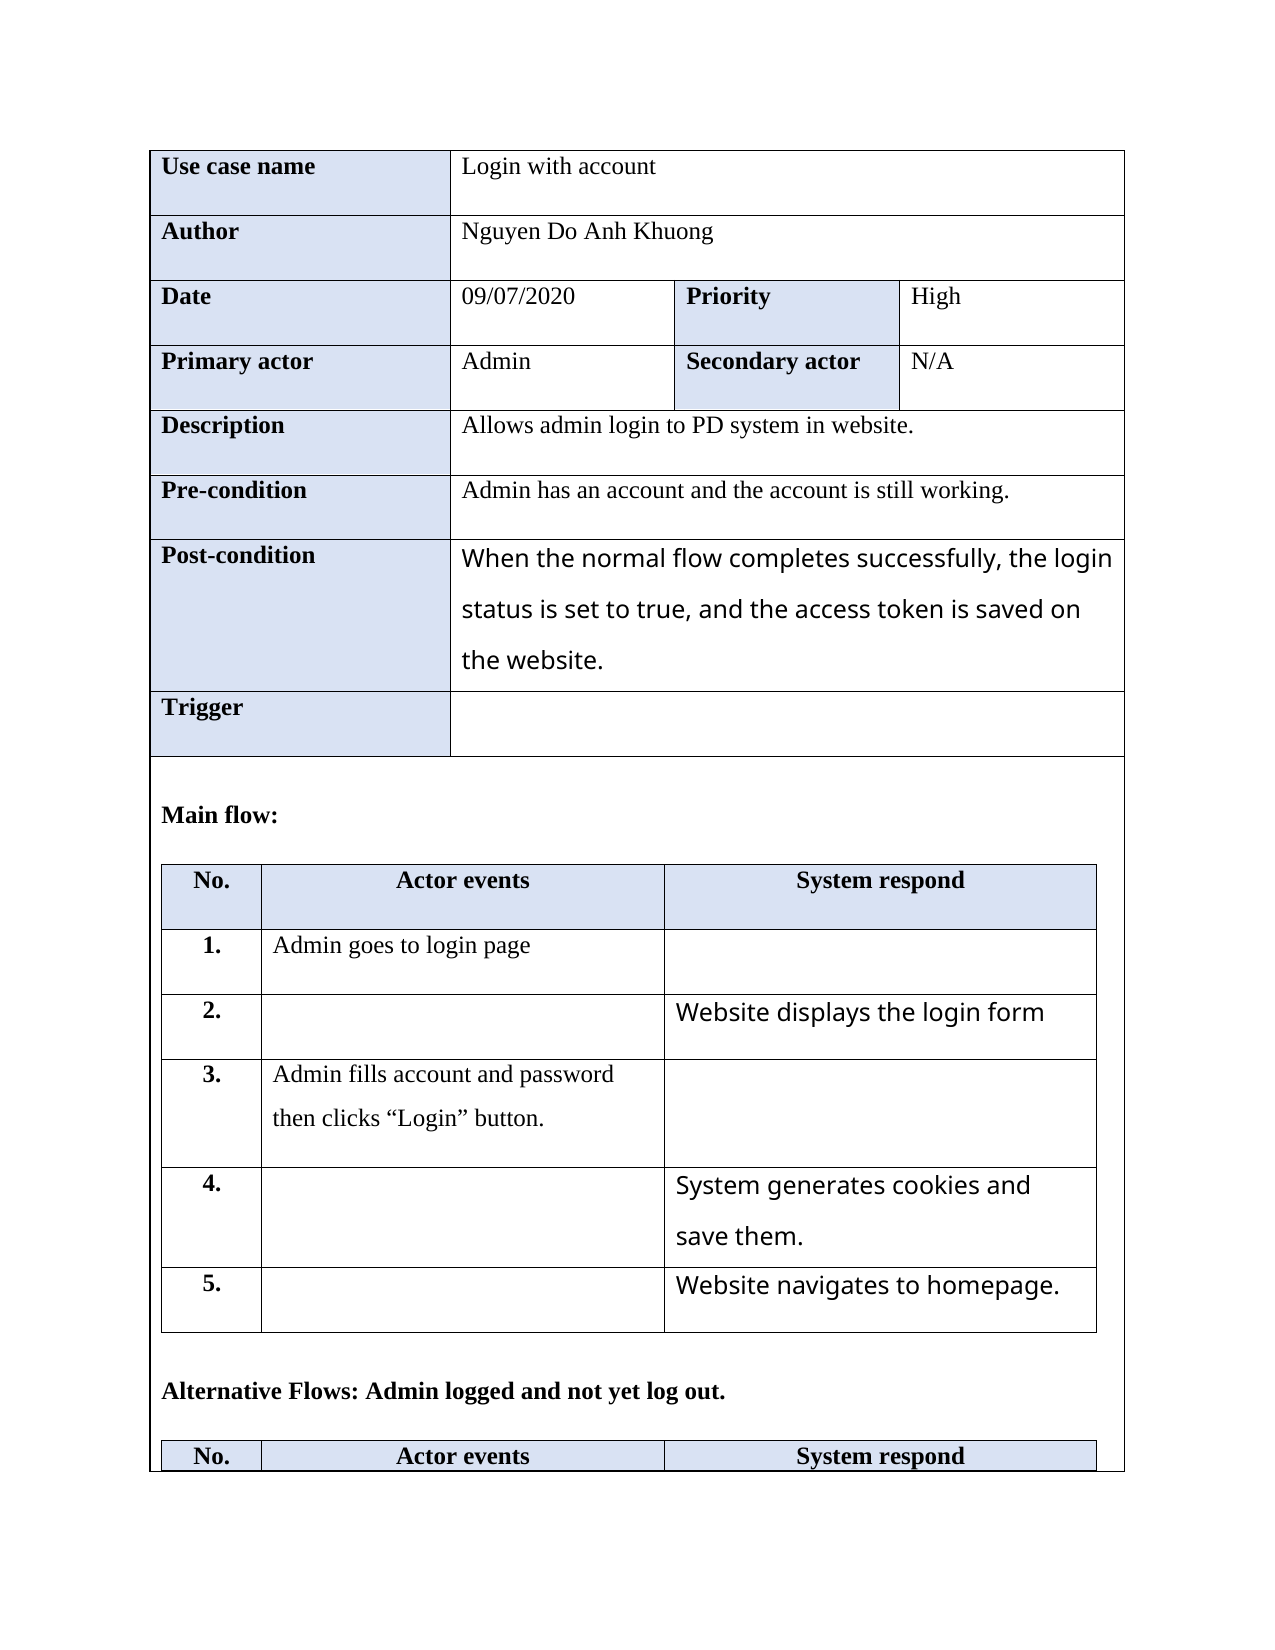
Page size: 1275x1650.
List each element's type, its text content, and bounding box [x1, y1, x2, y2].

table_cell 09/07/2020 [451, 281, 674, 345]
table_cell Date [151, 281, 450, 345]
table_cell Priority [675, 281, 899, 345]
table_cell Allows admin login to PD system in website. [451, 411, 1124, 474]
table_cell [451, 692, 1124, 756]
table_cell When the normal flow completes successfully, the login status is set to true, and the access token is saved on the website. [451, 540, 1124, 691]
table_cell Login with account [451, 151, 1124, 215]
table_cell Nguyen Do Anh Khuong [451, 216, 1124, 280]
table_cell Admin [451, 346, 674, 409]
table_cell Trigger [151, 692, 450, 756]
table_cell Author [151, 216, 450, 280]
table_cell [151, 757, 1124, 1471]
table_cell Pre-condition [151, 476, 450, 539]
table_cell Primary actor [151, 346, 450, 409]
table_cell High [900, 281, 1124, 345]
table_cell Secondary actor [675, 346, 899, 409]
table_cell Use case name [151, 151, 450, 215]
table_cell N/A [900, 346, 1124, 409]
table_cell Post-condition [151, 540, 450, 691]
table_cell Description [151, 411, 450, 474]
table_cell Admin has an account and the account is still working. [451, 476, 1124, 539]
